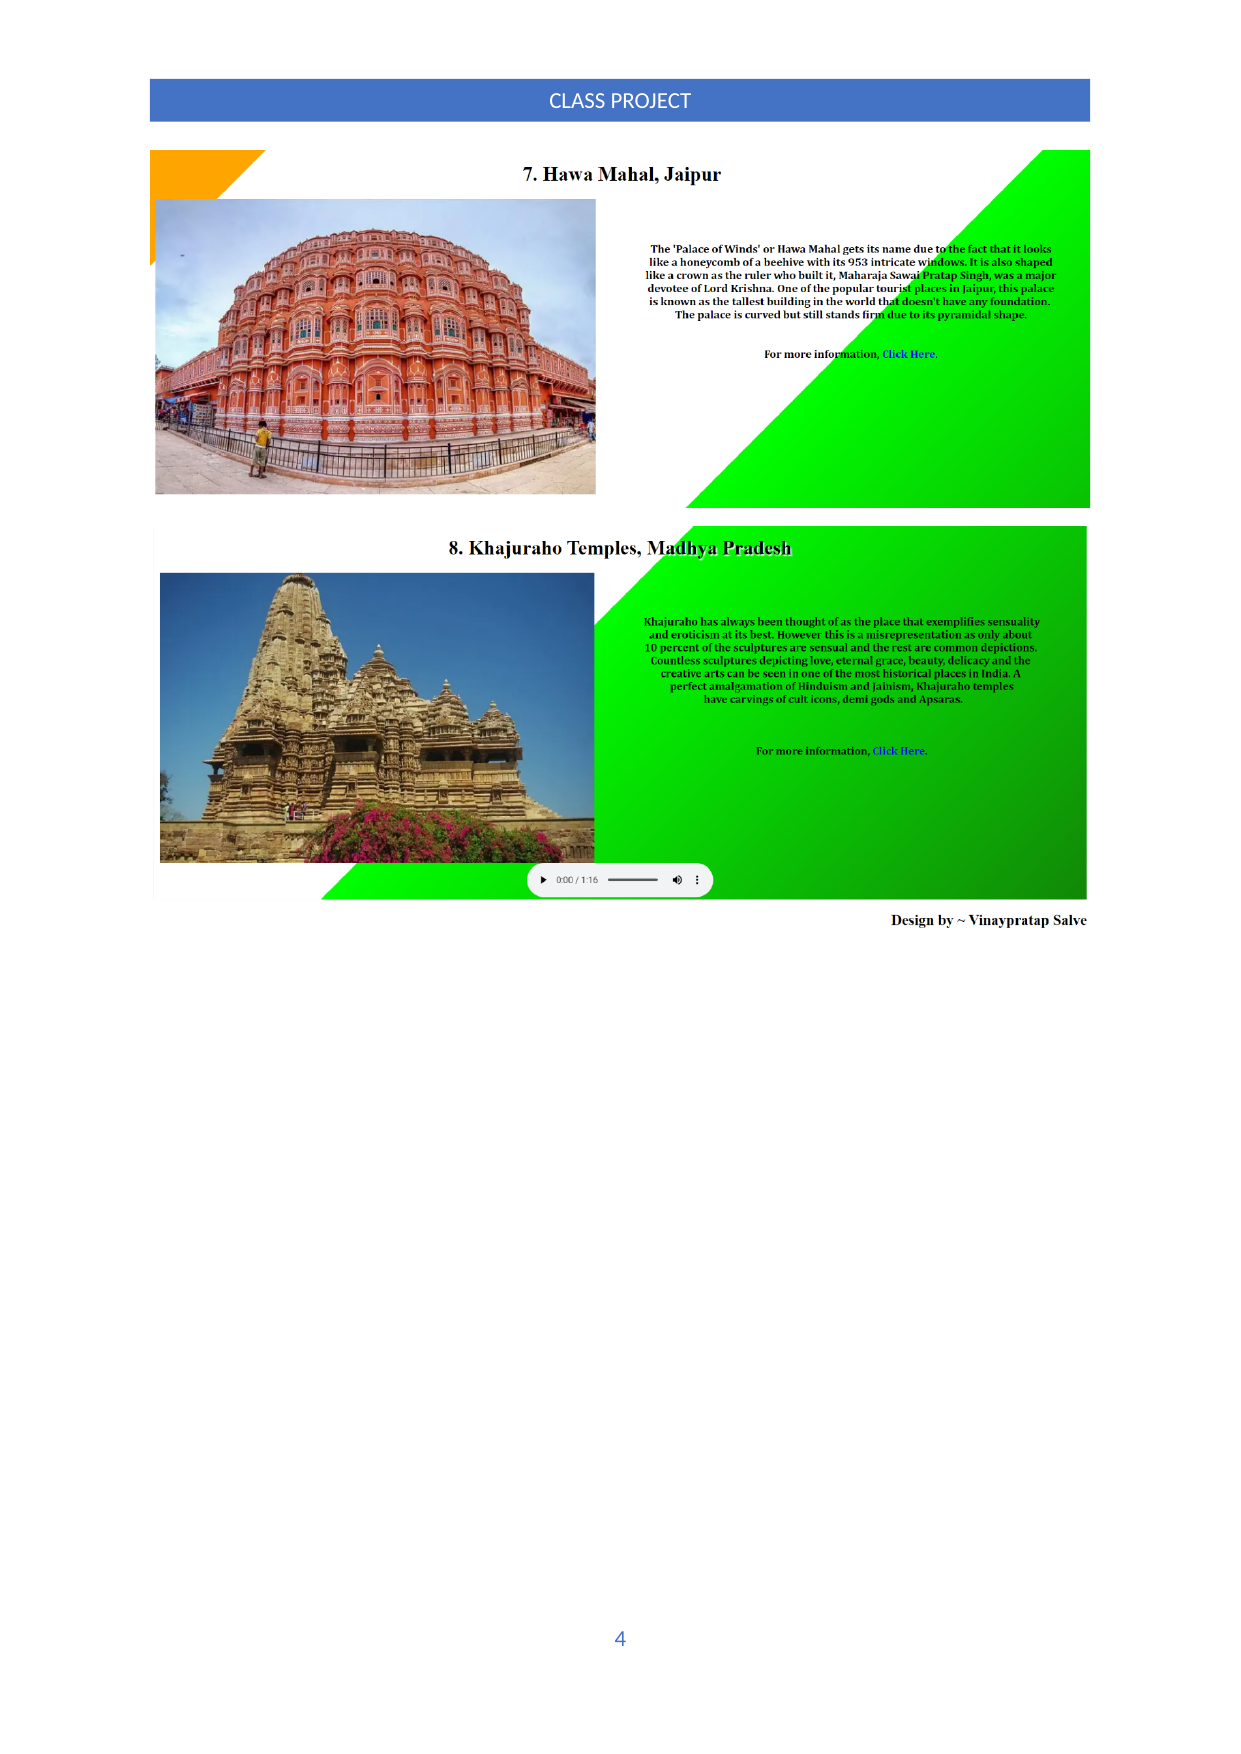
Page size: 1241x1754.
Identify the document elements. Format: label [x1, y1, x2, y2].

picture [150, 150, 1091, 508]
picture [150, 526, 1091, 936]
